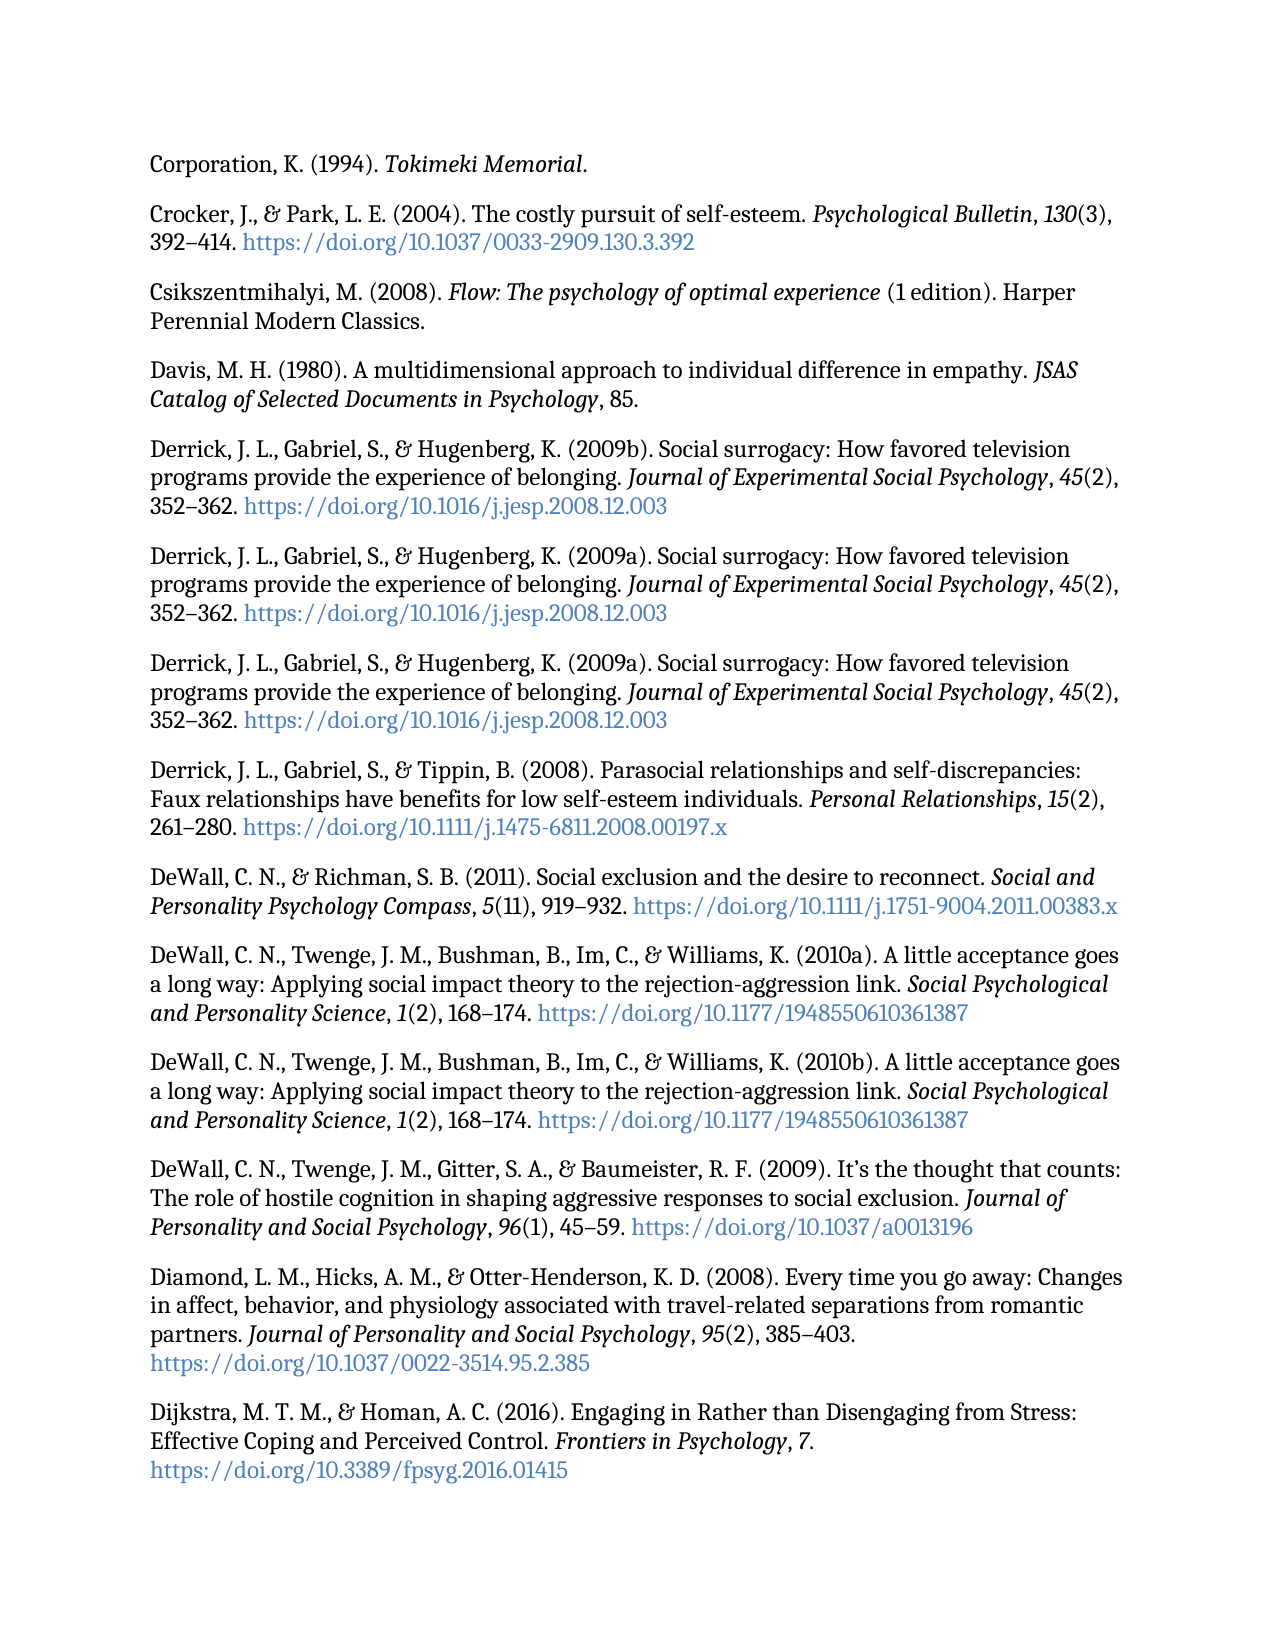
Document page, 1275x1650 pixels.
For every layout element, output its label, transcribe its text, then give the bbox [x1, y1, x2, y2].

text DeWall, C. N., Twenge, J. M., Bushman, B., Im, C., & Williams, K. (2010a). A little acceptance goes a long way: Applying social impact theory to the rejection-aggression link. Social Psychological and Personality Science, 1(2), 168–174. https://doi.org/10.1177/1948550610361387 [150, 941, 1125, 1027]
text Derrick, J. L., Gabriel, S., & Hugenberg, K. (2009a). Social surrogacy: How favored television programs provide the experience of belonging. Journal of Experimental Social Psychology, 45(2), 352–362. https://doi.org/10.1016/j.jesp.2008.12.003 [150, 542, 1125, 628]
text Dijkstra, M. T. M., & Homan, A. C. (2016). Engaging in Rather than Disengaging from Stress: Effective Coping and Perceived Control. Frontiers in Psychology, 7. https://doi.org/10.3389/fpsyg.2016.01415 [150, 1398, 1125, 1484]
text Davis, M. H. (1980). A multidimensional approach to individual difference in empathy. JSAS Catalog of Selected Documents in Psychology, 85. [150, 356, 1125, 414]
text DeWall, C. N., & Richman, S. B. (2011). Social exclusion and the desire to reconnect. Social and Personality Psychology Compass, 5(11), 919–932. https://doi.org/10.1111/j.1751-9004.2011.00383.x [150, 863, 1125, 920]
text DeWall, C. N., Twenge, J. M., Gitter, S. A., & Baumeister, R. F. (2009). It’s the thought that counts: The role of hostile cognition in shaping aggressive responses to social exclusion. Journal of Personality and Social Psychology, 96(1), 45–59. https://doi.org/10.1037/a0013196 [150, 1155, 1125, 1242]
text Derrick, J. L., Gabriel, S., & Tippin, B. (2008). Parasocial relationships and self-discrepancies: Faux relationships have benefits for low self-esteem individuals. Personal Relationships, 15(2), 261–280. https://doi.org/10.1111/j.1475-6811.2008.00197.x [150, 756, 1125, 842]
text Crocker, J., & Park, L. E. (2004). The costly pursuit of self-esteem. Psychological Bulletin, 130(3), 392–414. https://doi.org/10.1037/0033-2909.130.3.392 [150, 199, 1125, 257]
text Derrick, J. L., Gabriel, S., & Hugenberg, K. (2009b). Social surrogacy: How favored television programs provide the experience of belonging. Journal of Experimental Social Psychology, 45(2), 352–362. https://doi.org/10.1016/j.jesp.2008.12.003 [150, 434, 1125, 521]
text Derrick, J. L., Gabriel, S., & Hugenberg, K. (2009a). Social surrogacy: How favored television programs provide the experience of belonging. Journal of Experimental Social Psychology, 45(2), 352–362. https://doi.org/10.1016/j.jesp.2008.12.003 [150, 649, 1125, 735]
text Diamond, L. M., Hicks, A. M., & Otter-Henderson, K. D. (2008). Every time you go away: Changes in affect, behavior, and physiology associated with travel-related separations from romantic partners. Journal of Personality and Social Psychology, 95(2), 385–403. https://doi.org/10.1037/0022-3514.95.2.385 [150, 1262, 1125, 1377]
text Csikszentmihalyi, M. (2008). Flow: The psychology of optimal experience (1 edition). Harper Perennial Modern Classics. [150, 278, 1125, 335]
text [150, 150, 1125, 179]
text DeWall, C. N., Twenge, J. M., Bushman, B., Im, C., & Williams, K. (2010b). A little acceptance goes a long way: Applying social impact theory to the rejection-aggression link. Social Psychological and Personality Science, 1(2), 168–174. https://doi.org/10.1177/1948550610361387 [150, 1048, 1125, 1134]
